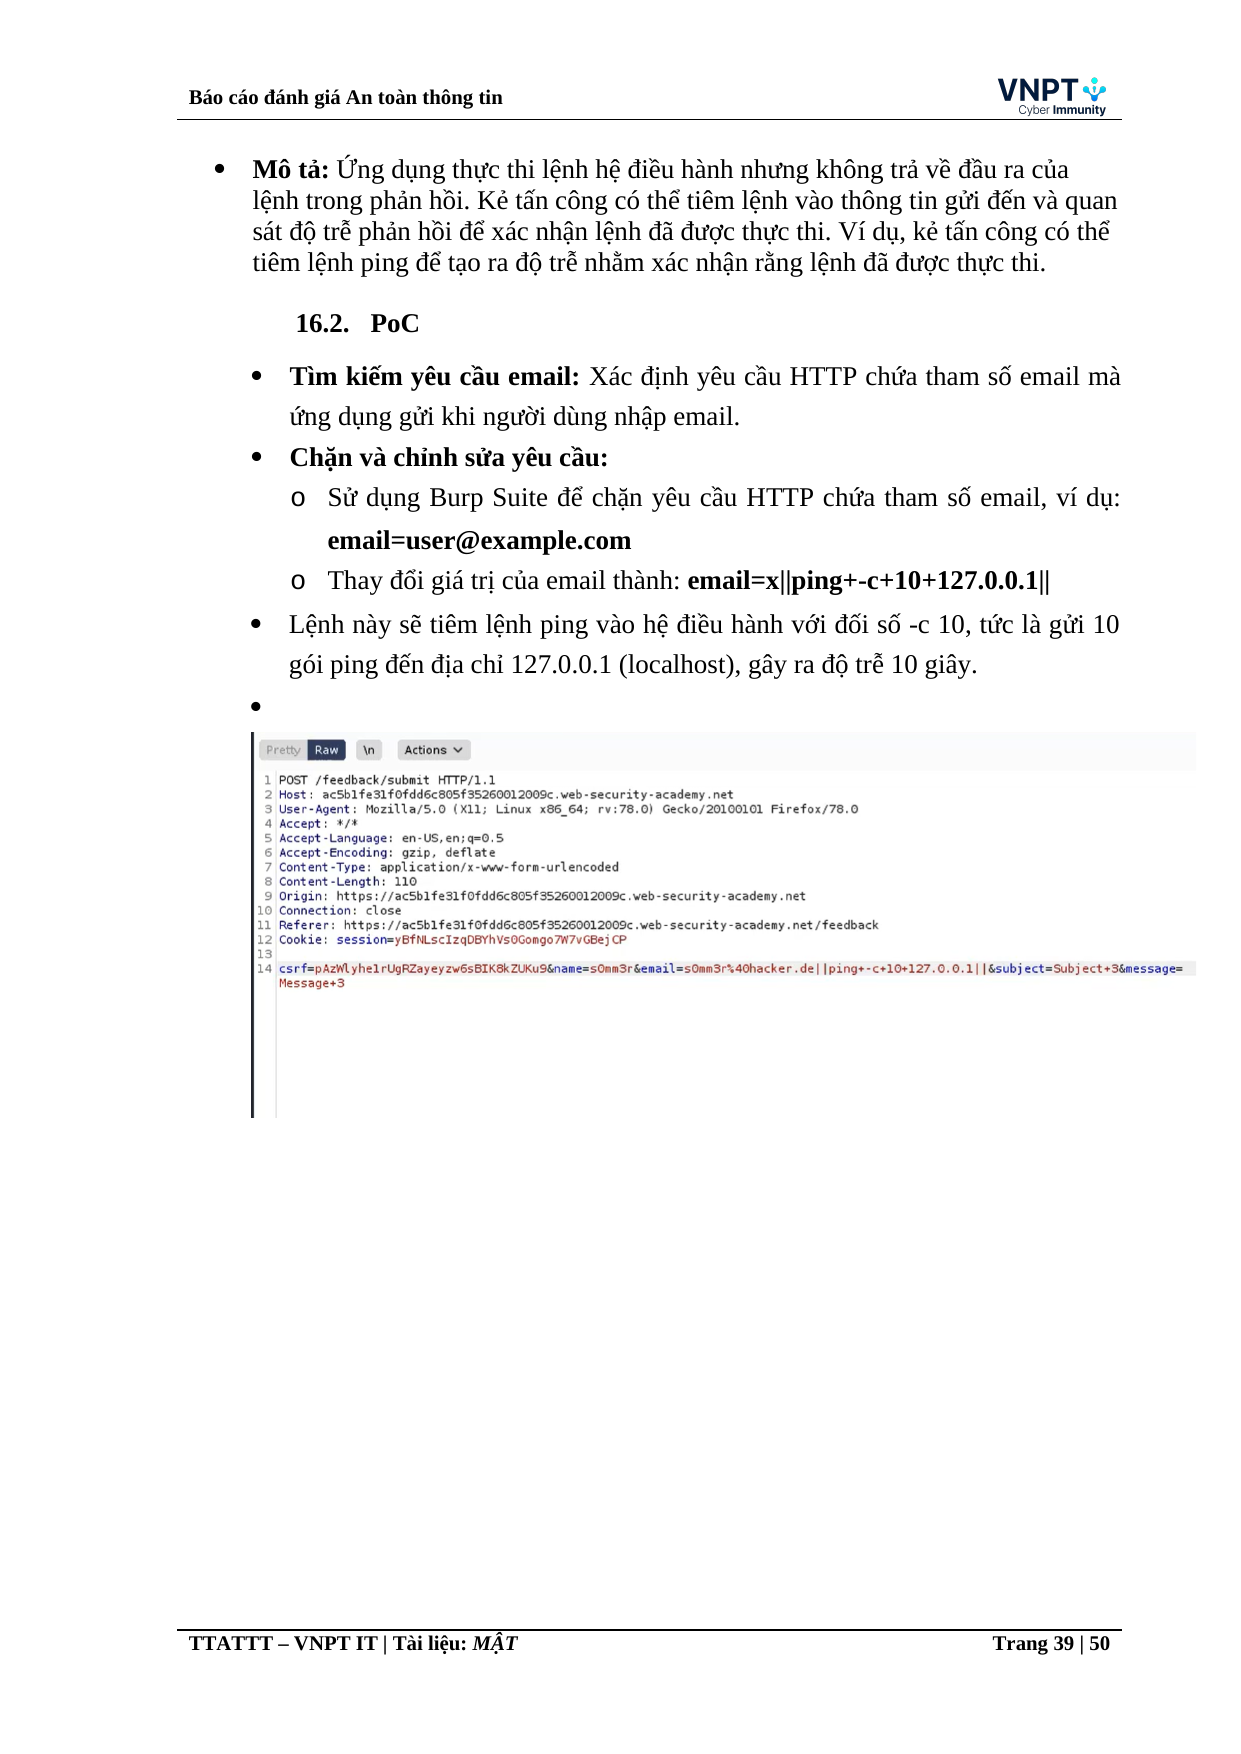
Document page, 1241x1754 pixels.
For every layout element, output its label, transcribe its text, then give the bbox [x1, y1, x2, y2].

subtitle PoC [295, 307, 1122, 338]
picture [994, 75, 1110, 120]
list Chặn và chỉnh sửa yêu cầu: [252, 441, 1122, 472]
list Mô tả: Ứng dụng thực thi lệnh hệ điều hành nhưng không trả về đầu ra của lệnh trong phản hồi. Kẻ tấn công có thể tiêm lệnh vào thông tin gửi đến và quan sát độ trễ phản hồi để xác nhận lệnh đã được thực thi. Ví dụ, kẻ tấn công có thể tiêm lệnh ping để tạo ra độ trễ nhằm xác nhận rằng lệnh đã được thực thi. [215, 153, 1122, 278]
list Tìm kiếm yêu cầu email: Xác định yêu cầu HTTP chứa tham số email mà ứng dụng gửi khi người dùng nhập email. [252, 360, 1122, 431]
list Sử dụng Burp Suite để chặn yêu cầu HTTP chứa tham số email, ví dụ: email=user@example.com [290, 481, 1122, 555]
list Thay đổi giá trị của email thành: email=x||ping+-c+10+127.0.0.1|| [290, 564, 1122, 598]
list Lệnh này sẽ tiêm lệnh ping vào hệ điều hành với đối số -c 10, tức là gửi 10 gói ping đến địa chỉ 127.0.0.1 (localhost), gây ra độ trễ 10 giây. [251, 608, 1122, 679]
picture [251, 732, 1197, 1118]
